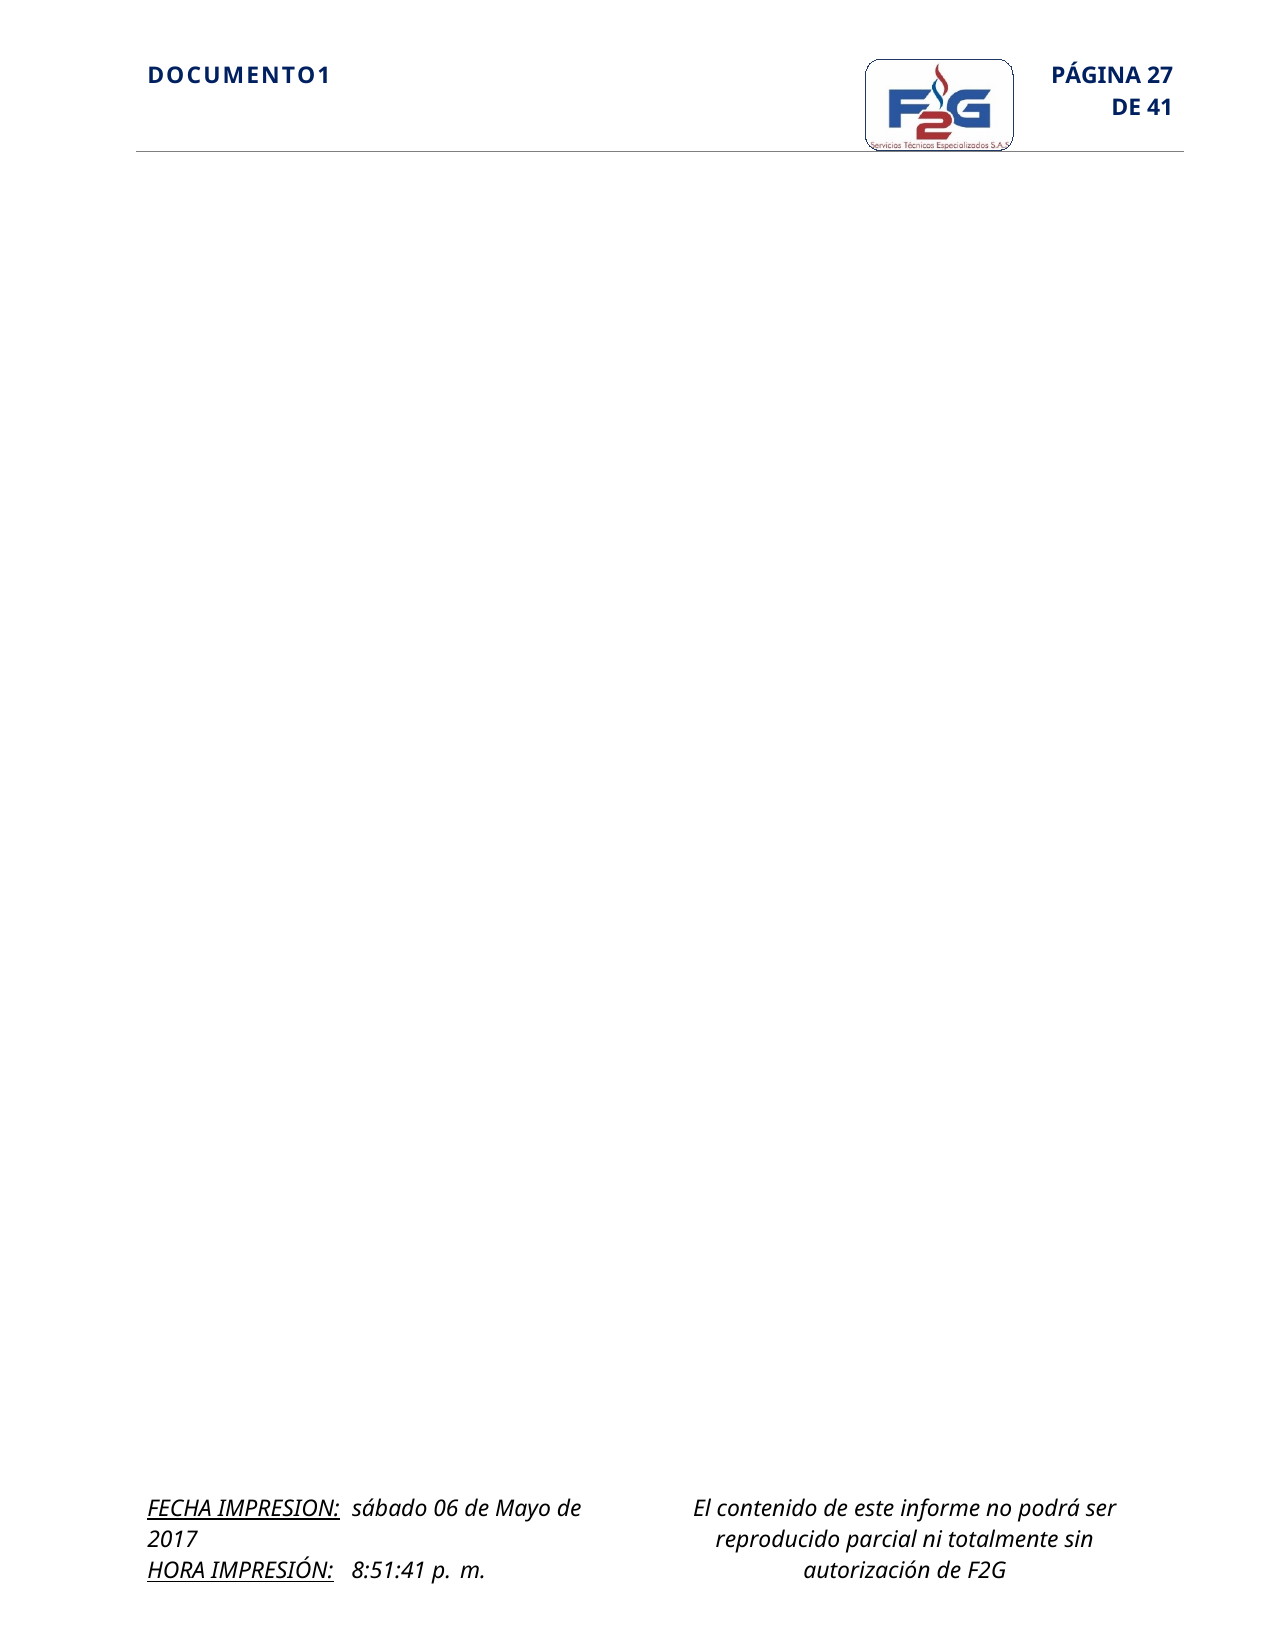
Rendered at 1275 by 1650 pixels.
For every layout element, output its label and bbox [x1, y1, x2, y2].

picture [865, 59, 1013, 150]
